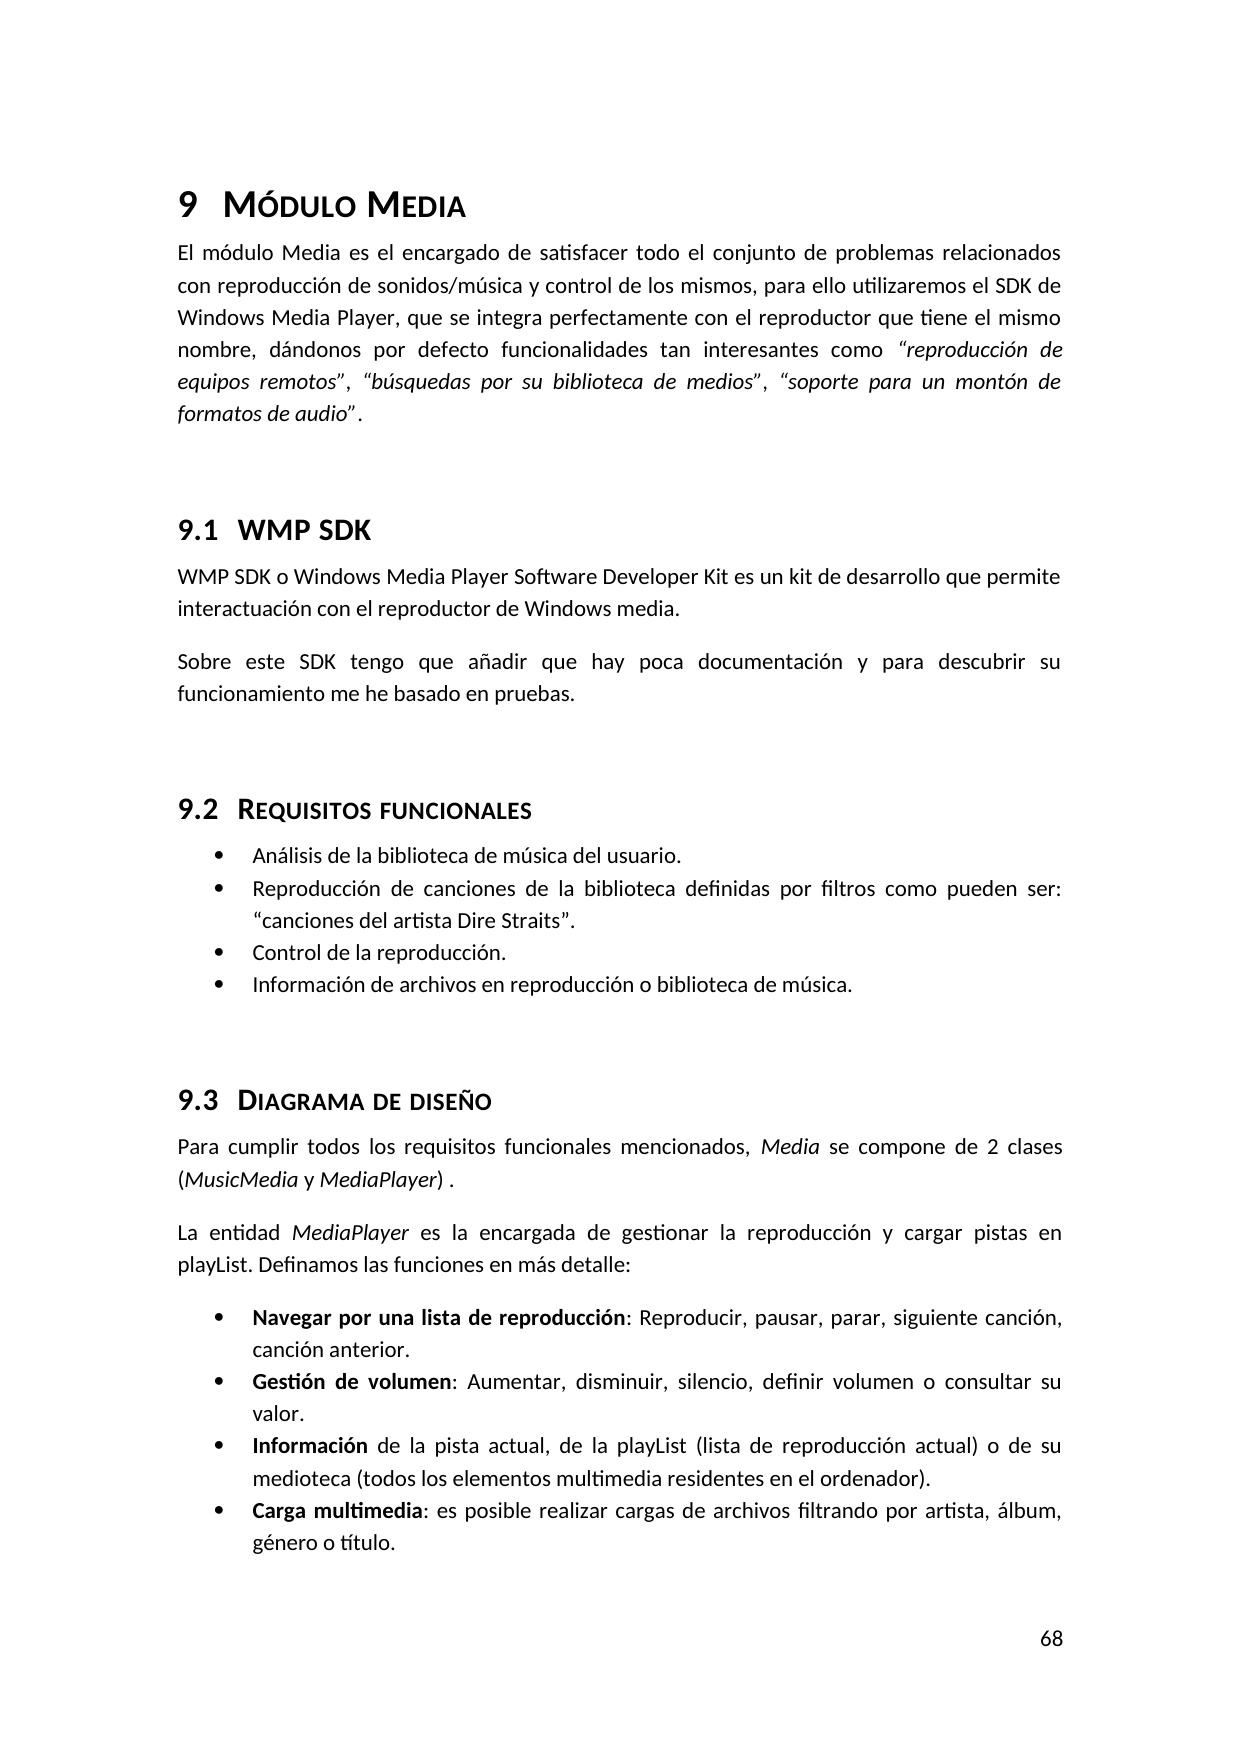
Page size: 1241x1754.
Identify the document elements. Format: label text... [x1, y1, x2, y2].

list Navegar por una lista de reproducción: Reproducir, pausar, parar, siguiente canción, canción anterior. [215, 1303, 1063, 1363]
list Información de la pista actual, de la playList (lista de reproducción actual) o de su medioteca (todos los elementos multimedia residentes en el ordenador). [215, 1432, 1063, 1492]
list Análisis de la biblioteca de música del usuario. [215, 841, 1063, 869]
subtitle WMP SDK [177, 510, 1063, 548]
list Información de archivos en reproducción o biblioteca de música. [215, 970, 1063, 998]
subtitle Requisitos funcionales [177, 789, 1063, 827]
text La entidad MediaPlayer es la encargada de gestionar la reproducción y cargar pistas en playList. Definamos las funciones en más detalle: [177, 1218, 1063, 1278]
text Sobre este SDK tengo que añadir que hay poca documentación y para descubrir su funcionamiento me he basado en pruebas. [177, 647, 1063, 707]
list Control de la reproducción. [215, 938, 1063, 966]
text Para cumplir todos los requisitos funcionales mencionados, Media se compone de 2 clases (MusicMedia y MediaPlayer) . [177, 1132, 1063, 1193]
list Gestión de volumen: Aumentar, disminuir, silencio, definir volumen o consultar su valor. [215, 1367, 1063, 1427]
subtitle Diagrama de diseño [177, 1080, 1063, 1118]
list Reproducción de canciones de la biblioteca definidas por filtros como pueden ser: “canciones del artista Dire Straits”. [215, 874, 1063, 934]
subtitle Módulo Media [177, 179, 1063, 227]
text WMP SDK o Windows Media Player Software Developer Kit es un kit de desarrollo que permite interactuación con el reproductor de Windows media. [177, 562, 1063, 622]
list Carga multimedia: es posible realizar cargas de archivos filtrando por artista, álbum, género o título. [215, 1496, 1063, 1556]
text El módulo Media es el encargado de satisfacer todo el conjunto de problemas relacionados con reproducción de sonidos/música y control de los mismos, para ello utilizaremos el SDK de Windows Media Player, que se integra perfectamente con el reproductor que tiene el mismo nombre, dándonos por defecto funcionalidades tan interesantes como “reproducción de equipos remotos”, “búsquedas por su biblioteca de medios”, “soporte para un montón de formatos de audio”. [177, 238, 1063, 427]
